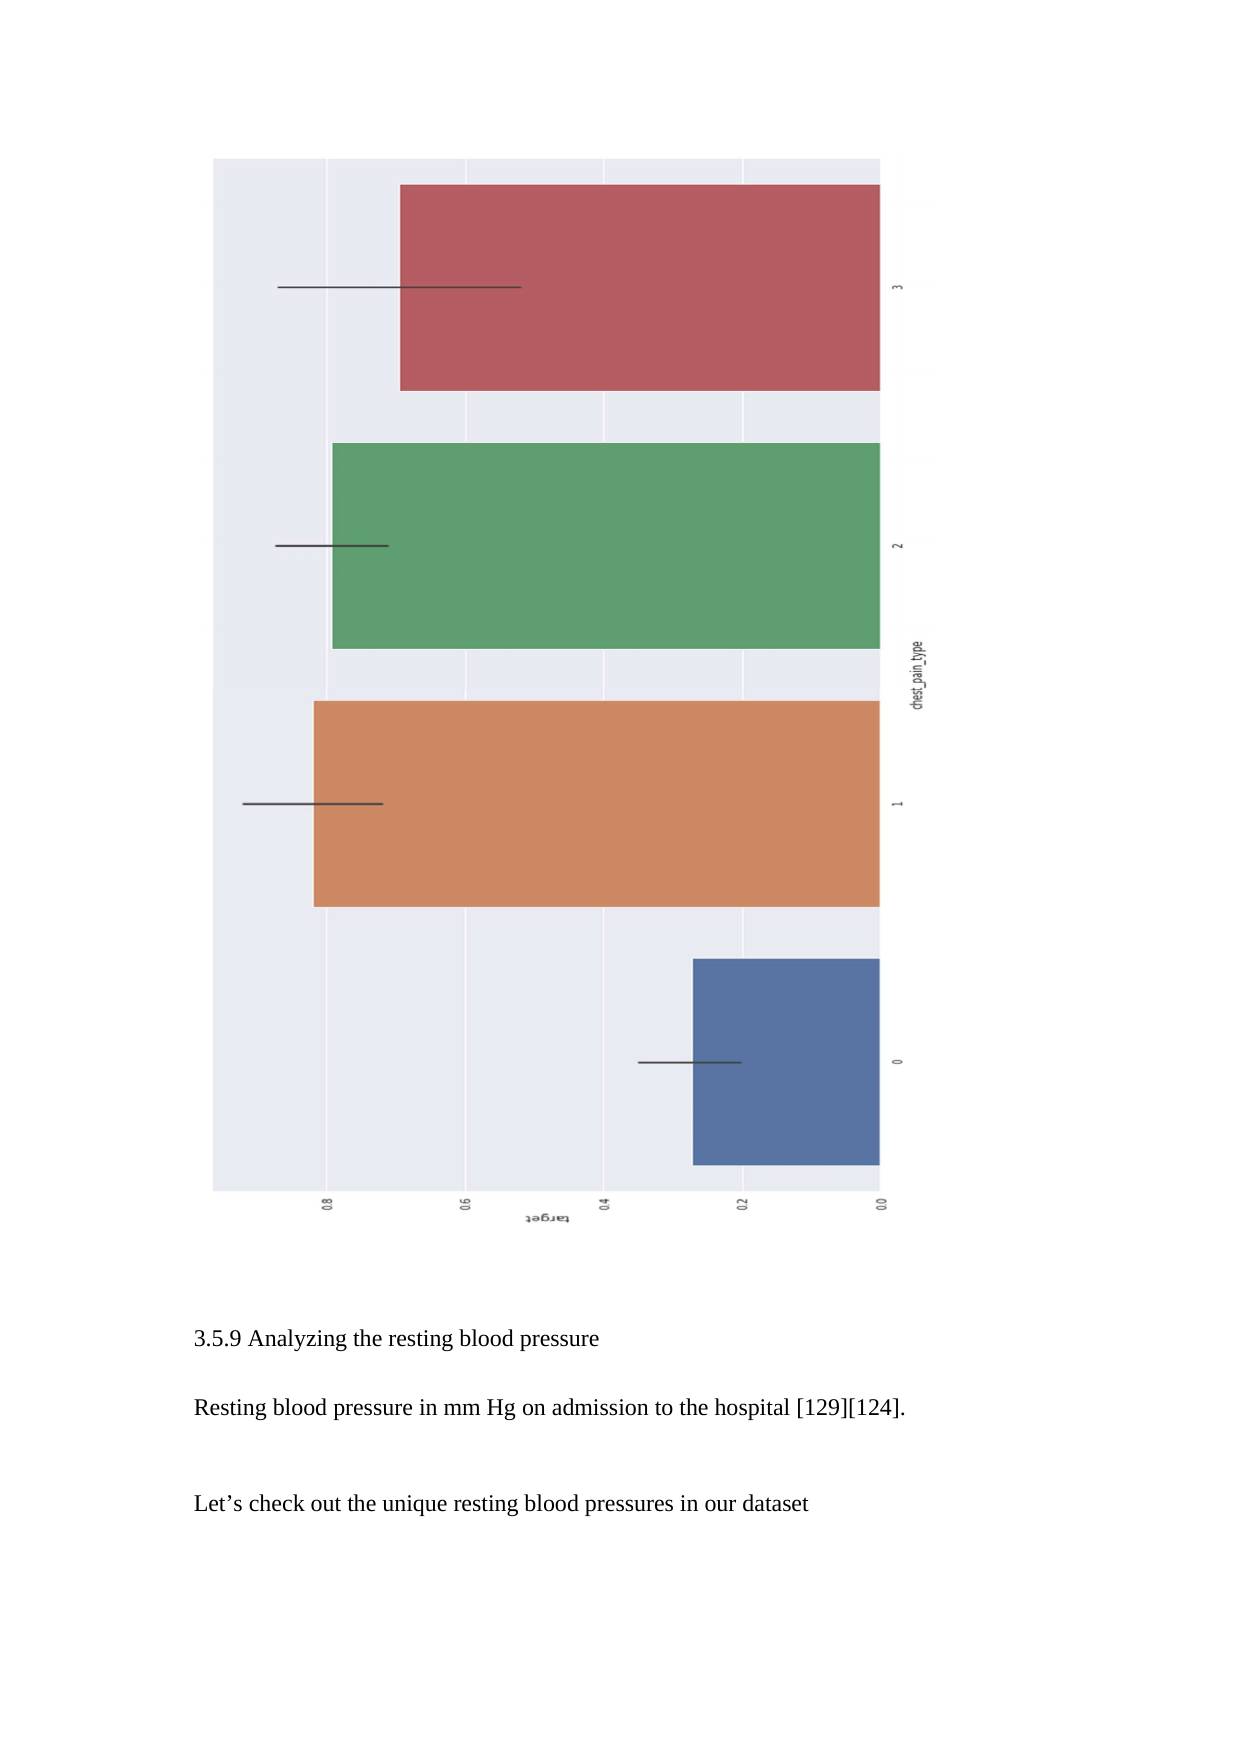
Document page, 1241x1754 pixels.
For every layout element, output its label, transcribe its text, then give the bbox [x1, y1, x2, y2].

picture [194, 149, 934, 1229]
text Resting blood pressure in mm Hg on admission to the hospital [129][124]. [193, 1393, 1090, 1421]
text 3.5.9 Analyzing the resting blood pressure [193, 1324, 1092, 1352]
text Let’s check out the unique resting blood pressures in our dataset [193, 1489, 1092, 1517]
